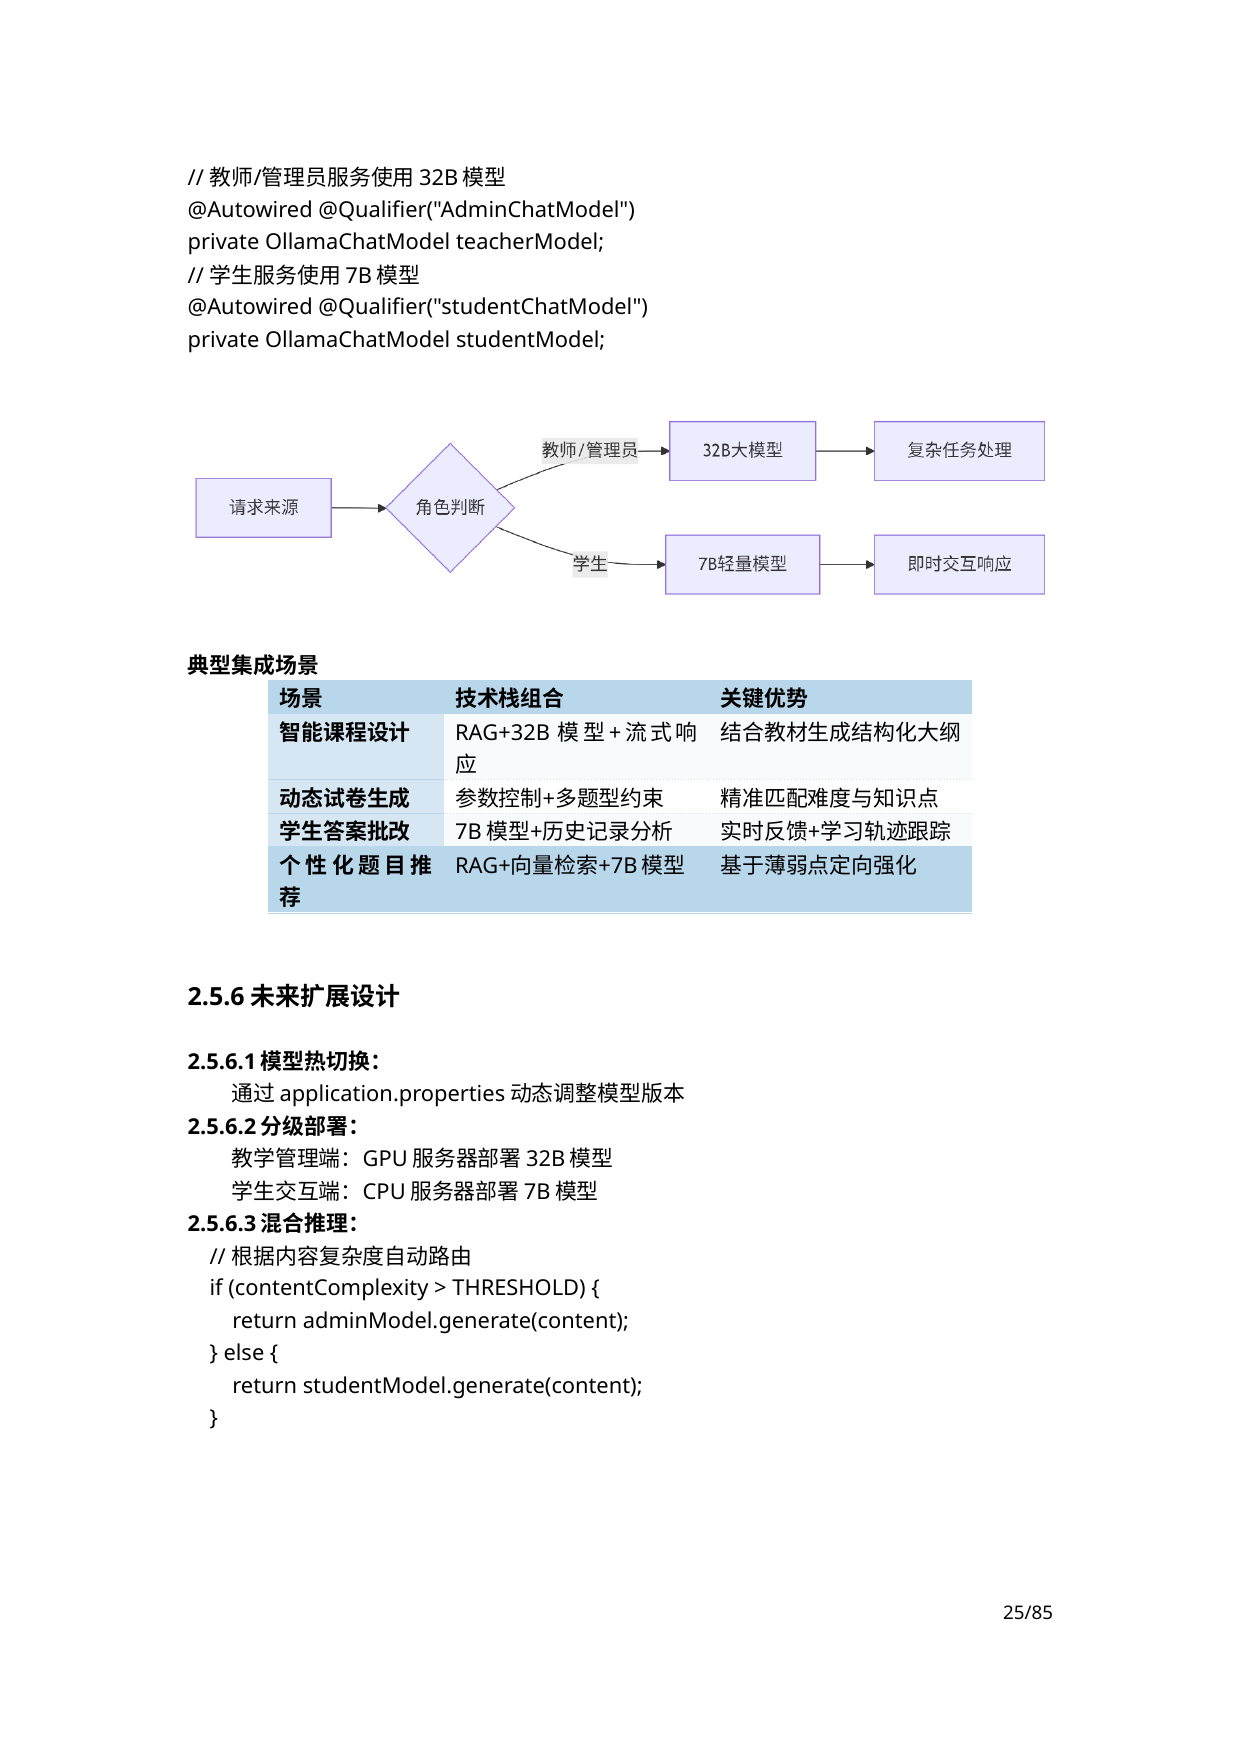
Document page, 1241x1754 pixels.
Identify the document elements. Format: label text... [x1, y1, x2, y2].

text // 教师/管理员服务使用32B模型 [187, 160, 1053, 192]
subtitle 2.5.6.2分级部署： [187, 1108, 1053, 1141]
table_cell 个性化题目推荐 [268, 848, 444, 912]
subtitle 2.5.6.3混合推理： [187, 1206, 1053, 1238]
text 典型集成场景 [187, 647, 1053, 680]
text // 学生服务使用7B模型 [187, 257, 1053, 290]
table_cell 动态试卷生成 [268, 780, 444, 813]
text if (contentComplexity > THRESHOLD) { [209, 1271, 1053, 1303]
table_cell RAG+向量检索+7B模型 [444, 848, 709, 912]
table_cell 参数控制+多题型约束 [444, 779, 709, 813]
text return adminModel.generate(content); [209, 1303, 1053, 1336]
text private OllamaChatModel studentModel; [187, 322, 1053, 355]
table_cell 实时反馈+学习轨迹跟踪 [709, 813, 972, 846]
text } else { [209, 1336, 1053, 1368]
text return studentModel.generate(content); [209, 1368, 1053, 1401]
table_header 技术栈组合 [444, 681, 709, 713]
text 教学管理端：GPU服务器部署32B模型 [187, 1141, 1053, 1173]
table_cell 智能课程设计 [268, 714, 444, 779]
text 学生交互端：CPU服务器部署7B模型 [187, 1173, 1053, 1206]
table_cell 精准匹配难度与知识点 [709, 779, 972, 813]
picture [187, 354, 1051, 637]
text @Autowired @Qualifier("AdminChatModel") [187, 192, 1053, 225]
table_cell 结合教材生成结构化大纲 [709, 714, 972, 779]
subtitle 2.5.6未来扩展设计 [187, 962, 1053, 1027]
table_cell RAG+32B模型+流式响应 [444, 714, 709, 779]
table_cell 学生答案批改 [268, 814, 444, 846]
subtitle 2.5.6.1模型热切换： [187, 1043, 1053, 1076]
text // 根据内容复杂度自动路由 [209, 1238, 1053, 1271]
text private OllamaChatModel teacherModel; [187, 225, 1053, 257]
text } [209, 1401, 1053, 1433]
table_header 场景 [268, 681, 444, 713]
table_header 关键优势 [709, 681, 972, 713]
table_cell 7B模型+历史记录分析 [444, 813, 709, 846]
text @Autowired @Qualifier("studentChatModel") [187, 290, 1053, 322]
table_cell 基于薄弱点定向强化 [709, 848, 972, 912]
text 通过application.properties动态调整模型版本 [187, 1076, 1053, 1108]
